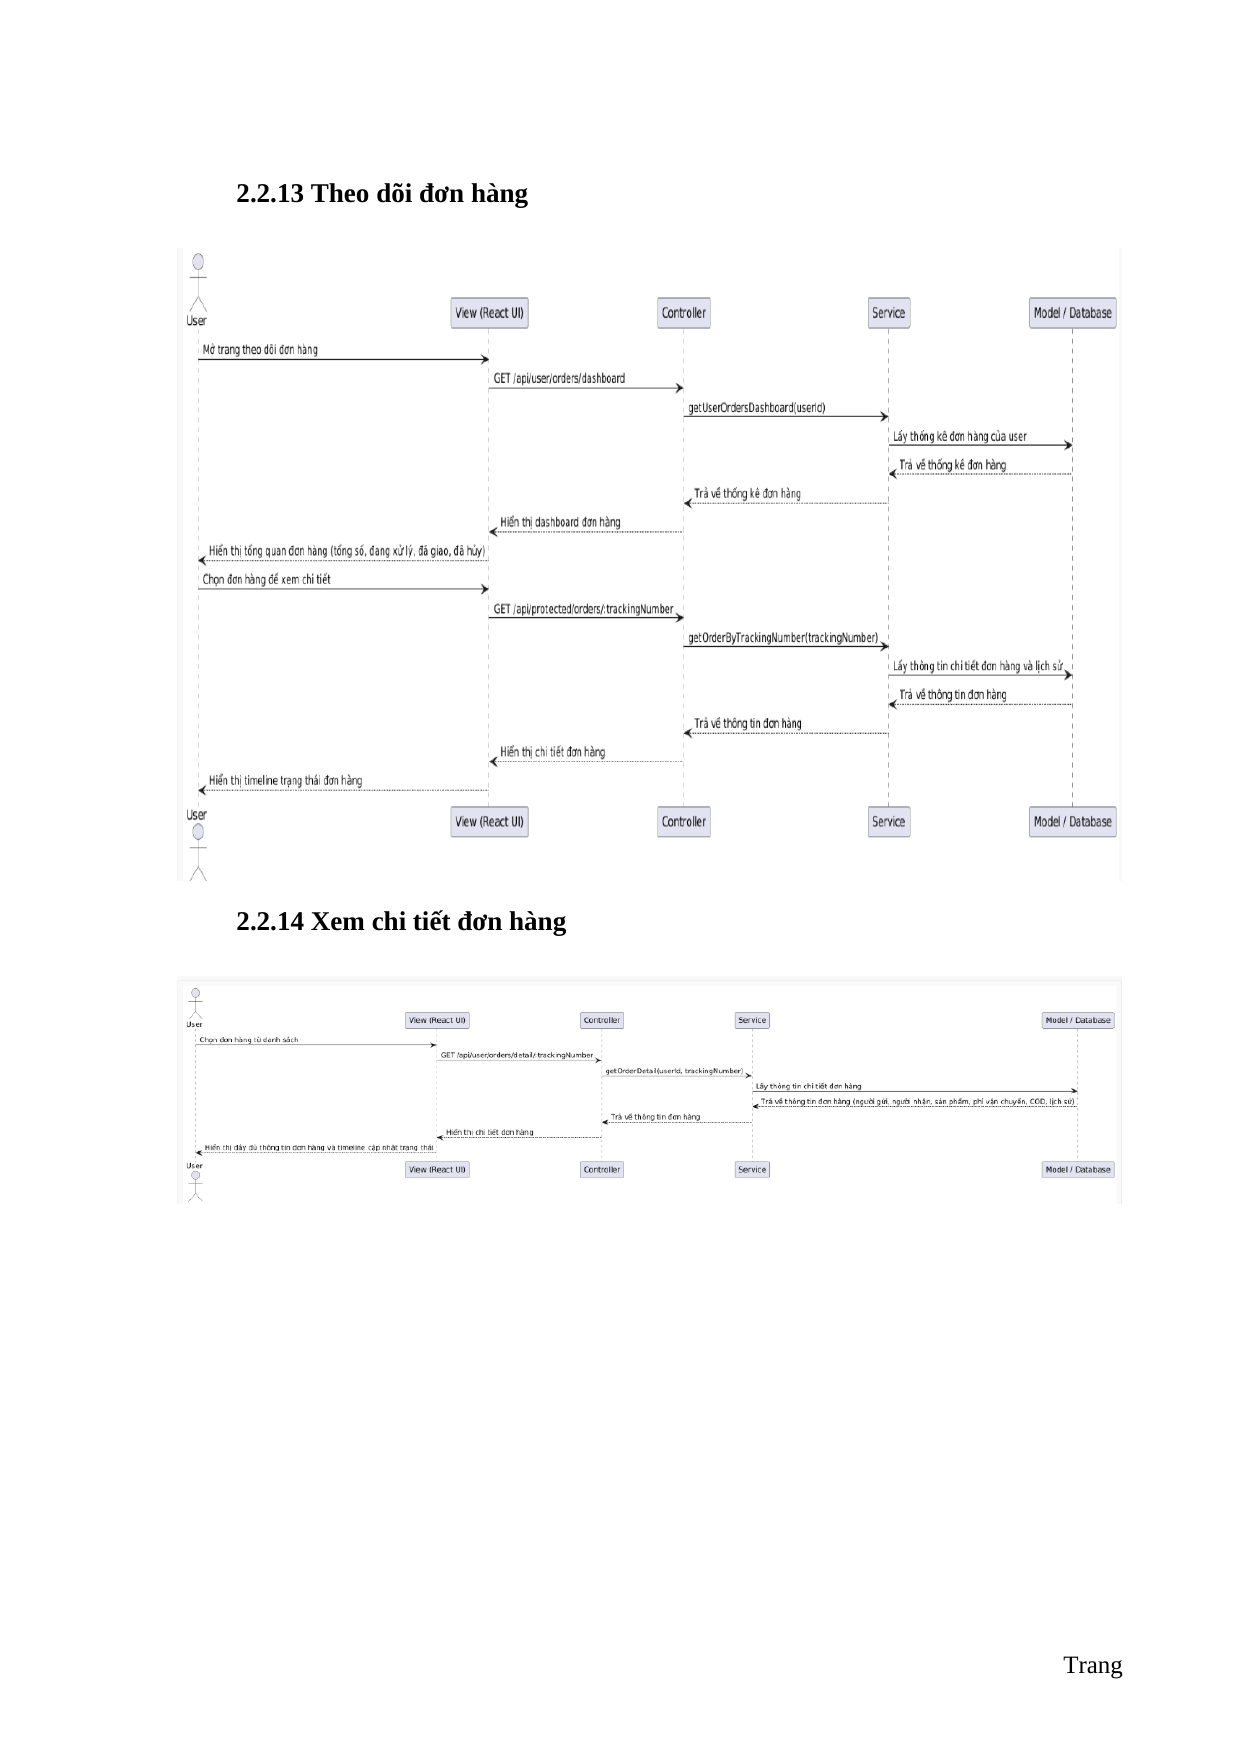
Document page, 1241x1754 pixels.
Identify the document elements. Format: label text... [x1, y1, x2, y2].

picture [177, 976, 1122, 1204]
subtitle 2.2.13 Theo dõi đơn hàng [236, 177, 1122, 208]
subtitle 2.2.14 Xem chi tiết đơn hàng [236, 905, 1122, 936]
picture [177, 248, 1122, 881]
